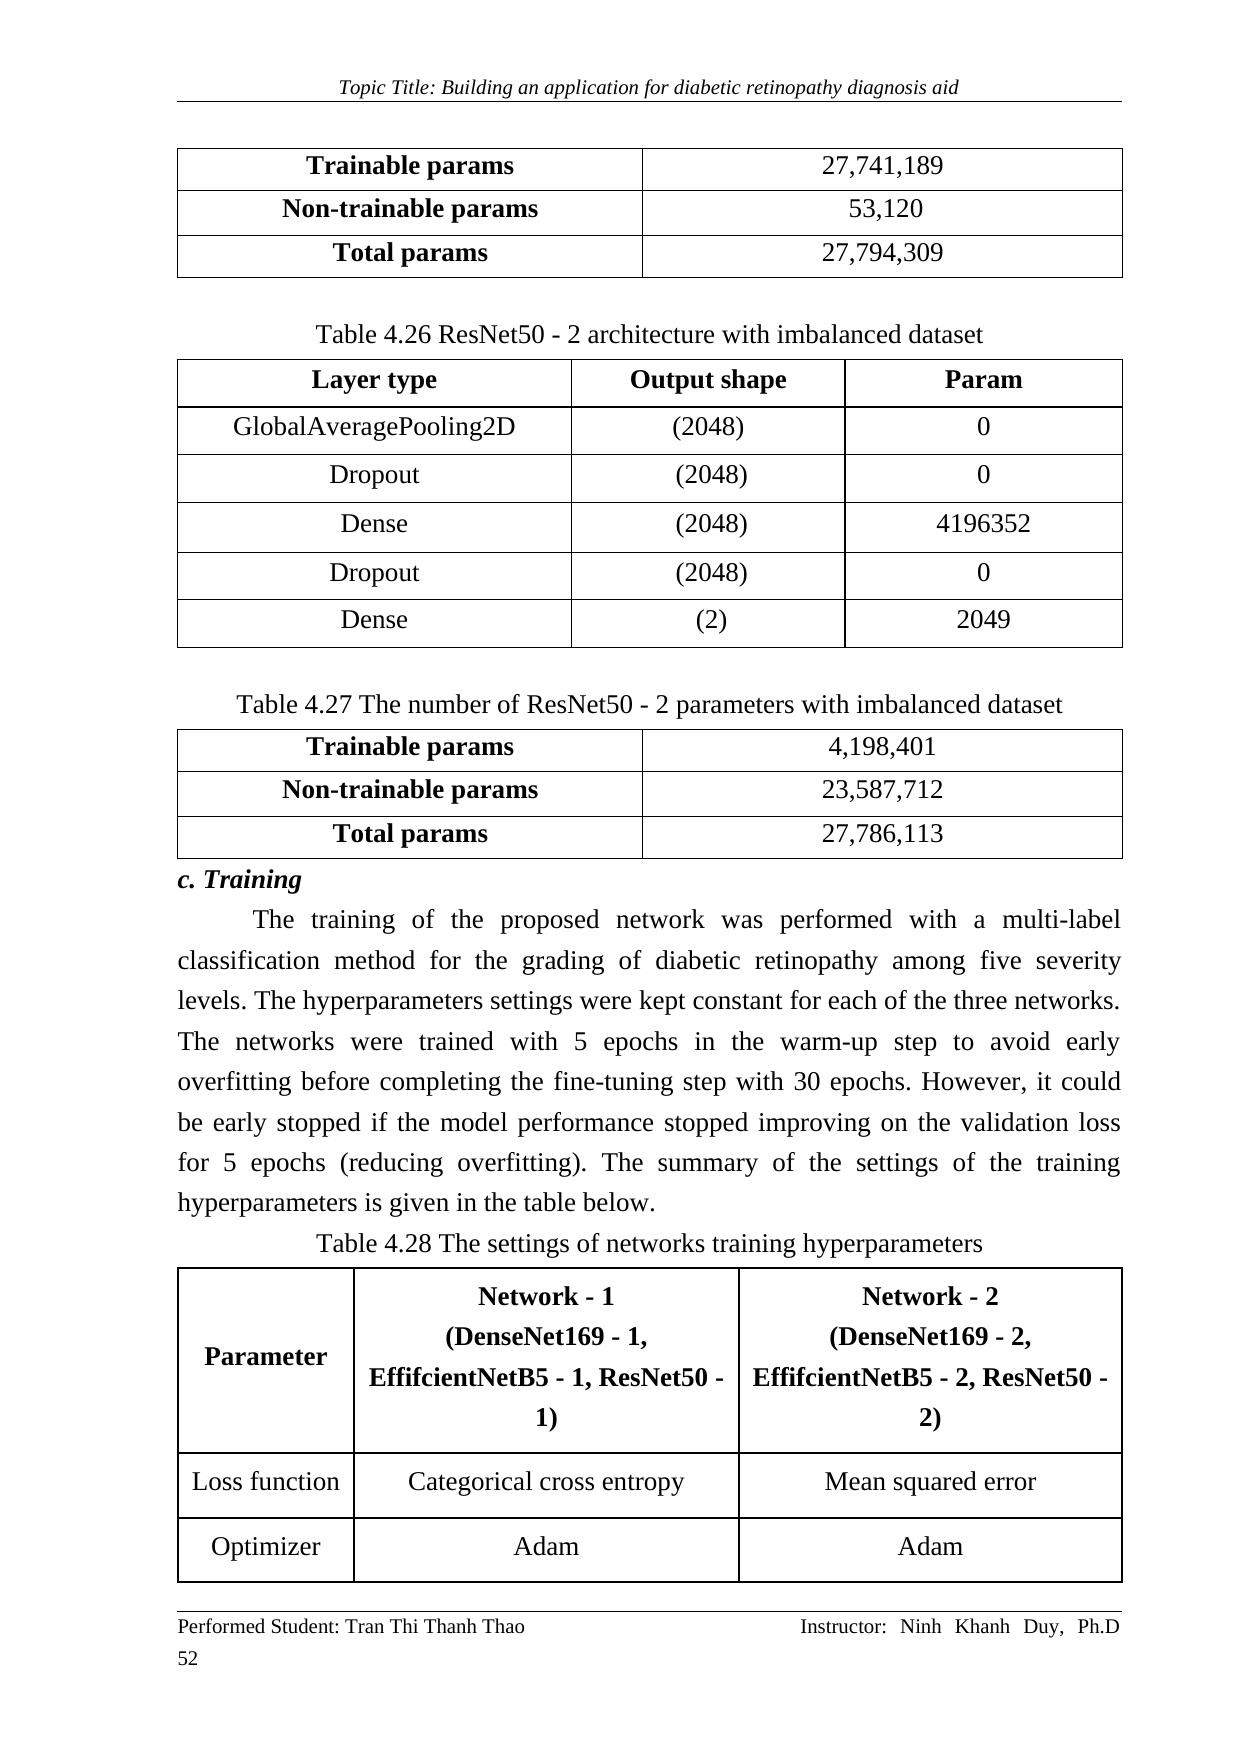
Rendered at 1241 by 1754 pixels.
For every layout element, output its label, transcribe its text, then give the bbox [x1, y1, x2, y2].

table_cell 27,794,309 [643, 236, 1122, 277]
table_cell (2048) [572, 408, 844, 454]
table_cell 0 [846, 455, 1122, 502]
table_header 27,741,189 [643, 149, 1122, 190]
table_header Output shape [572, 360, 844, 406]
table_header 4,198,401 [643, 730, 1122, 771]
table_cell (2) [572, 600, 844, 647]
table_cell Loss function [179, 1454, 353, 1517]
table_cell Total params [178, 817, 642, 858]
table_cell 0 [846, 553, 1122, 599]
table_cell 4196352 [846, 503, 1122, 552]
table_header Parameter [179, 1269, 353, 1452]
table_cell Dropout [178, 553, 571, 599]
table_cell Dense [178, 503, 571, 552]
table_cell Total params [178, 236, 642, 277]
table_cell 2049 [846, 600, 1122, 647]
table_header Trainable params [178, 149, 642, 190]
table_header Layer type [178, 360, 571, 406]
table_cell Non-trainable params [178, 191, 642, 234]
table_cell GlobalAveragePooling2D [178, 408, 571, 454]
table_header Trainable params [178, 730, 642, 771]
table_cell Mean squared error [740, 1454, 1121, 1517]
table_cell Optimizer [179, 1519, 353, 1581]
table_header Network - 2 (DenseNet169 - 2, EffifcientNetB5 - 2, ResNet50 - 2) [740, 1269, 1121, 1452]
table_cell Non-trainable params [178, 772, 642, 816]
table_cell 53,120 [643, 191, 1122, 234]
table_cell Categorical cross entropy [355, 1454, 738, 1517]
subtitle c. Training [177, 863, 1122, 894]
table_cell Dropout [178, 455, 571, 502]
table_cell (2048) [572, 503, 844, 552]
table_cell 23,587,712 [643, 772, 1122, 816]
table_cell Dense [178, 600, 571, 647]
table_cell 0 [846, 408, 1122, 454]
table_header Param [846, 360, 1122, 406]
table_cell Adam [355, 1519, 738, 1581]
text The training of the proposed network was performed with a multi-label classification method for the grading of diabetic retinopathy among five severity levels. The hyperparameters settings were kept constant for each of the three networks. The networks were trained with 5 epochs in the warm-up step to avoid early overfitting before completing the fine-tuning step with 30 epochs. However, it could be early stopped if the model performance stopped improving on the validation loss for 5 epochs (reducing overfitting). The summary of the settings of the training hyperparameters is given in the table below. [177, 903, 1122, 1218]
table_header Network - 1 (DenseNet169 - 1, EffifcientNetB5 - 1, ResNet50 - 1) [355, 1269, 738, 1452]
table_cell (2048) [572, 553, 844, 599]
table_cell Adam [740, 1519, 1121, 1581]
table_cell (2048) [572, 455, 844, 502]
table_cell 27,786,113 [643, 817, 1122, 858]
